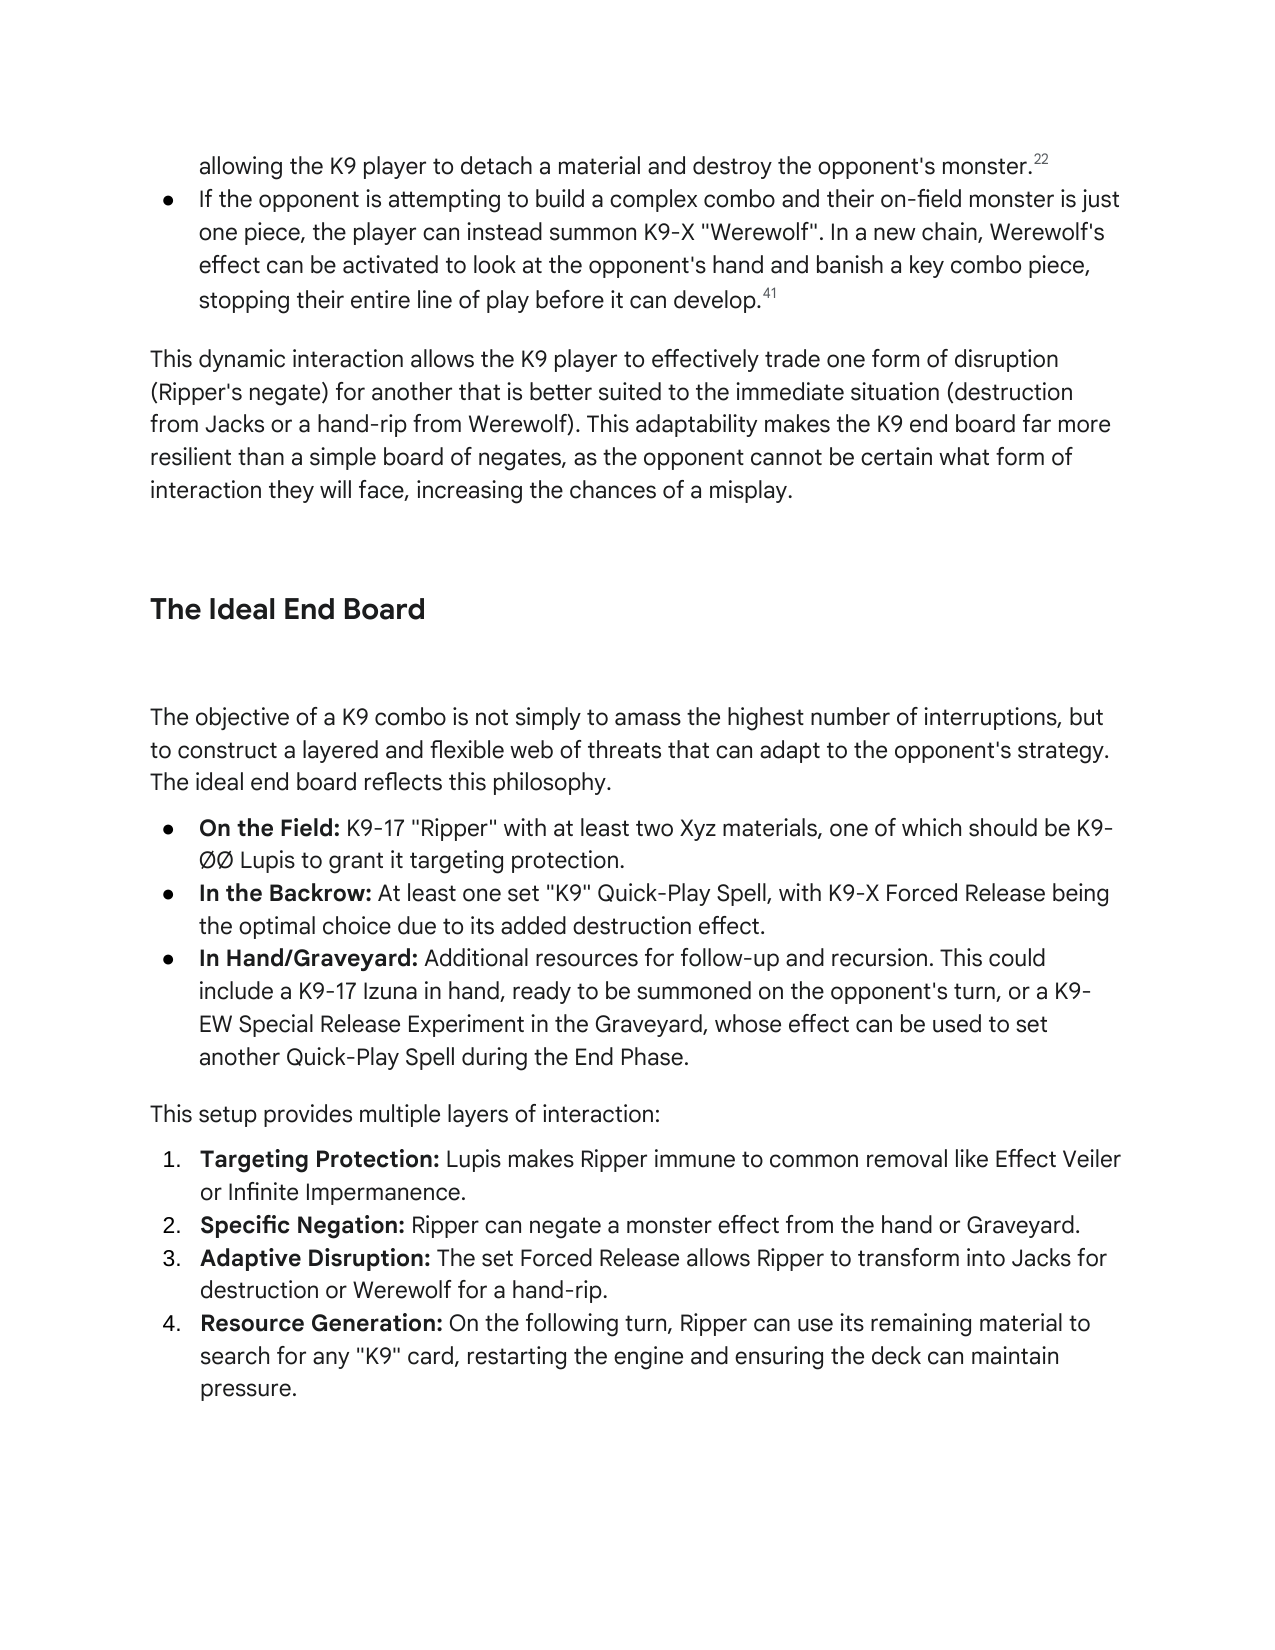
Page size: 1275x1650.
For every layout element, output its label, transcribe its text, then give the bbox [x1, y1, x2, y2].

text This dynamic interaction allows the K9 player to effectively trade one form of disruption (Ripper's negate) for another that is better suited to the immediate situation (destruction from Jacks or a hand-rip from Werewolf). This adaptability makes the K9 end board far more resilient than a simple board of negates, as the opponent cannot be certain what form of interaction they will face, increasing the chances of a misplay. [150, 345, 1125, 504]
list In the Backrow: At least one set "K9" Quick-Play Spell, with K9-X Forced Release being the optimal choice due to its added destruction effect. [161, 879, 1125, 941]
list Specific Negation: Ripper can negate a monster effect from the hand or Graveyard. [162, 1211, 1125, 1240]
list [161, 150, 1125, 181]
list Resource Generation: On the following turn, Ripper can use its remaining material to search for any "K9" card, restarting the engine and ensuring the deck can maintain pressure. [162, 1309, 1125, 1403]
list Targeting Protection: Lupis makes Ripper immune to common removal like Effect Veiler or Infinite Impermanence. [162, 1146, 1125, 1207]
list On the Field: K9-17 "Ripper" with at least two Xyz materials, one of which should be K9-ØØ Lupis to grant it targeting protection. [161, 814, 1125, 875]
text This setup provides multiple layers of interaction: [150, 1100, 1125, 1129]
list If the opponent is attempting to build a complex combo and their on-field monster is just one piece, the player can instead summon K9-X "Werewolf". In a new chain, Werewolf's effect can be activated to look at the opponent's hand and banish a key combo piece, stopping their entire line of play before it can develop.41 [161, 186, 1125, 316]
text The objective of a K9 combo is not simply to amass the highest number of interruptions, but to construct a layered and flexible web of threats that can adapt to the opponent's strategy. The ideal end board reflects this philosophy. [150, 703, 1125, 797]
list Adaptive Disruption: The set Forced Release allows Ripper to transform into Jacks for destruction or Werewolf for a hand-rip. [162, 1244, 1125, 1305]
subtitle The Ideal End Board [150, 591, 1125, 628]
list In Hand/Graveyard: Additional resources for follow-up and recursion. This could include a K9-17 Izuna in hand, ready to be summoned on the opponent's turn, or a K9-EW Special Release Experiment in the Graveyard, whose effect can be used to set another Quick-Play Spell during the End Phase. [161, 944, 1125, 1071]
